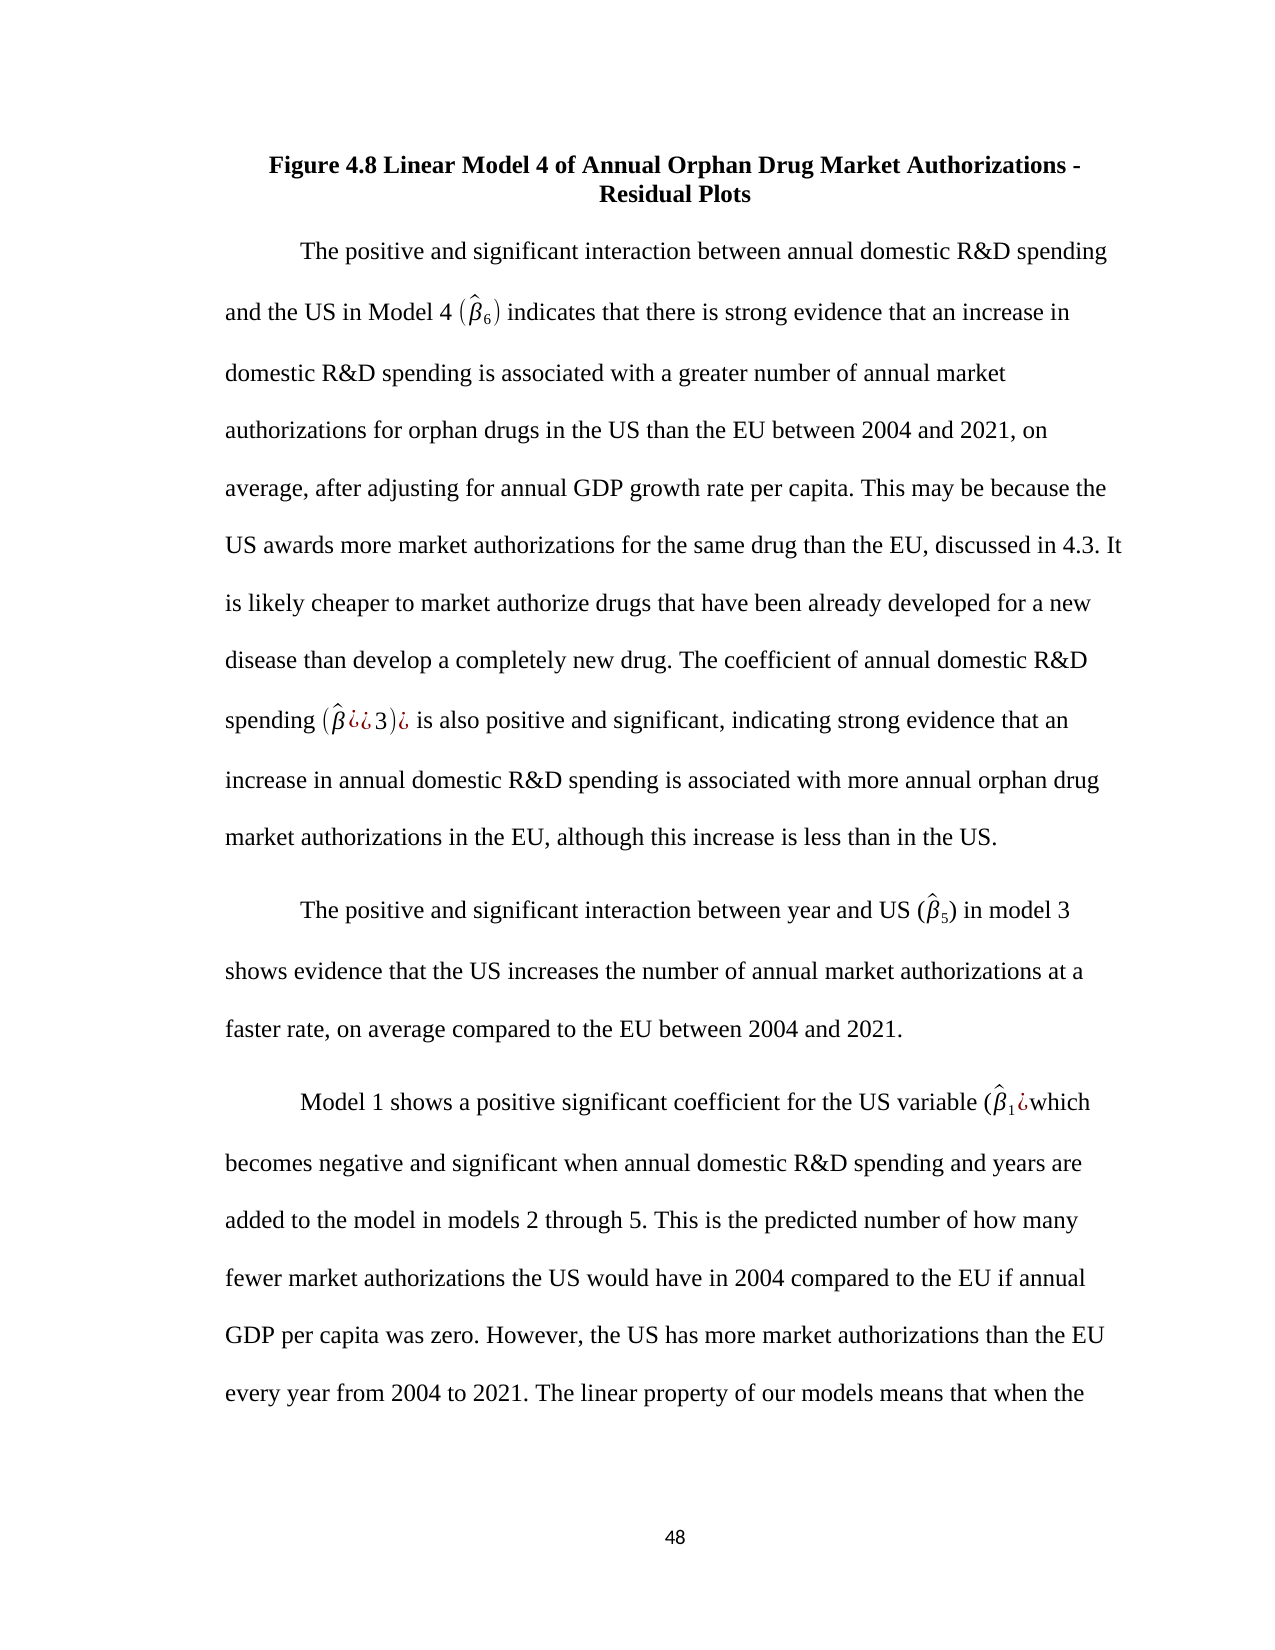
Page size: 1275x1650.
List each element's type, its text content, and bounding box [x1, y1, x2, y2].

text The positive and significant interaction between year and US () in model 3 shows evidence that the US increases the number of annual market authorizations at a faster rate, on average compared to the EU between 2004 and 2021. [225, 892, 1125, 1042]
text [225, 1084, 1125, 1406]
text Figure 4.8 Linear Model 4 of Annual Orphan Drug Market Authorizations - Residual Plots [225, 150, 1125, 207]
text The positive and significant interaction between annual domestic R&D spending and the US in Model 4 indicates that there is strong evidence that an increase in domestic R&D spending is associated with a greater number of annual market authorizations for orphan drugs in the US than the EU between 2004 and 2021, on average, after adjusting for annual GDP growth rate per capita. This may be because the US awards more market authorizations for the same drug than the EU, discussed in 4.3. It is likely cheaper to market authorize drugs that have been already developed for a new disease than develop a completely new drug. The coefficient of annual domestic R&D spending is also positive and significant, indicating strong evidence that an increase in annual domestic R&D spending is associated with more annual orphan drug market authorizations in the EU, although this increase is less than in the US. [225, 236, 1125, 851]
